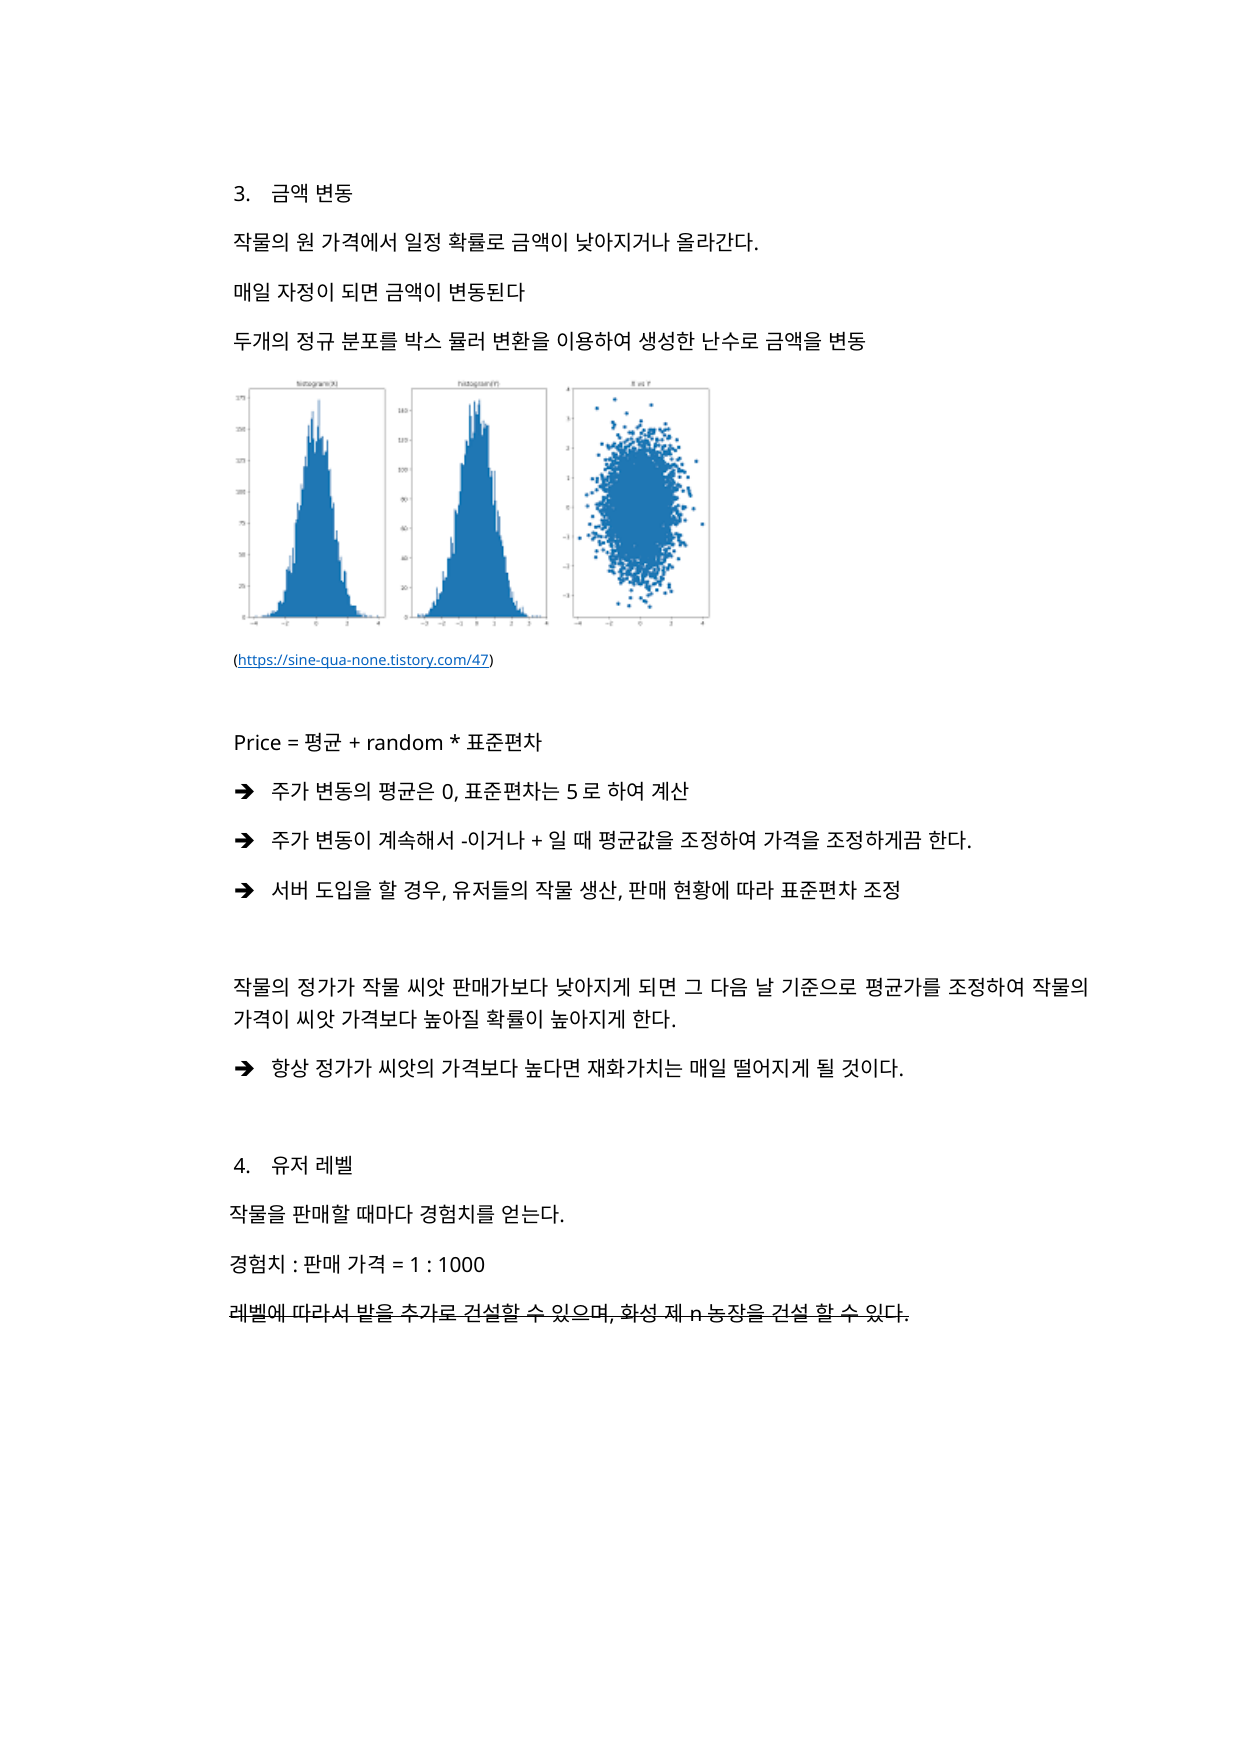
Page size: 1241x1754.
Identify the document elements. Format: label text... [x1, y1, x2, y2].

list 매일 자정이 되면 금액이 변동된다 [233, 276, 1090, 306]
list 두개의 정규 분포를 박스 뮬러 변환을 이용하여 생성한 난수로 금액을 변동 [233, 325, 1090, 355]
list 레벨에 따라서 밭을 추가로 건설할 수 있으며, 화성 제 n 농장을 건설 할 수 있다. [229, 1297, 1090, 1328]
list Price = 평균 + random * 표준편차 [233, 726, 1090, 756]
list (https://sine-qua-none.tistory.com/47) [233, 650, 1090, 669]
list 금액 변동 [233, 177, 1090, 207]
list 주가 변동의 평균은 0, 표준편차는 5로 하여 계산 [233, 775, 1090, 806]
list 서버 도입을 할 경우, 유저들의 작물 생산, 판매 현황에 따라 표준편차 조정 [233, 874, 1090, 904]
picture [233, 374, 715, 631]
list 경험치 : 판매 가격 = 1 : 1000 [229, 1248, 1090, 1278]
list 작물을 판매할 때마다 경험치를 얻는다. [229, 1199, 1090, 1229]
list 작물의 정가가 작물 씨앗 판매가보다 낮아지게 되면 그 다음 날 기준으로 평균가를 조정하여 작물의 가격이 씨앗 가격보다 높아질 확률이 높아지게 한다. [233, 971, 1090, 1034]
list 항상 정가가 씨앗의 가격보다 높다면 재화가치는 매일 떨어지게 될 것이다. [233, 1053, 1090, 1083]
list 주가 변동이 계속해서 -이거나 + 일 때 평균값을 조정하여 가격을 조정하게끔 한다. [233, 825, 1090, 855]
list 작물의 원 가격에서 일정 확률로 금액이 낮아지거나 올라간다. [233, 227, 1090, 257]
list 유저 레벨 [233, 1149, 1090, 1180]
